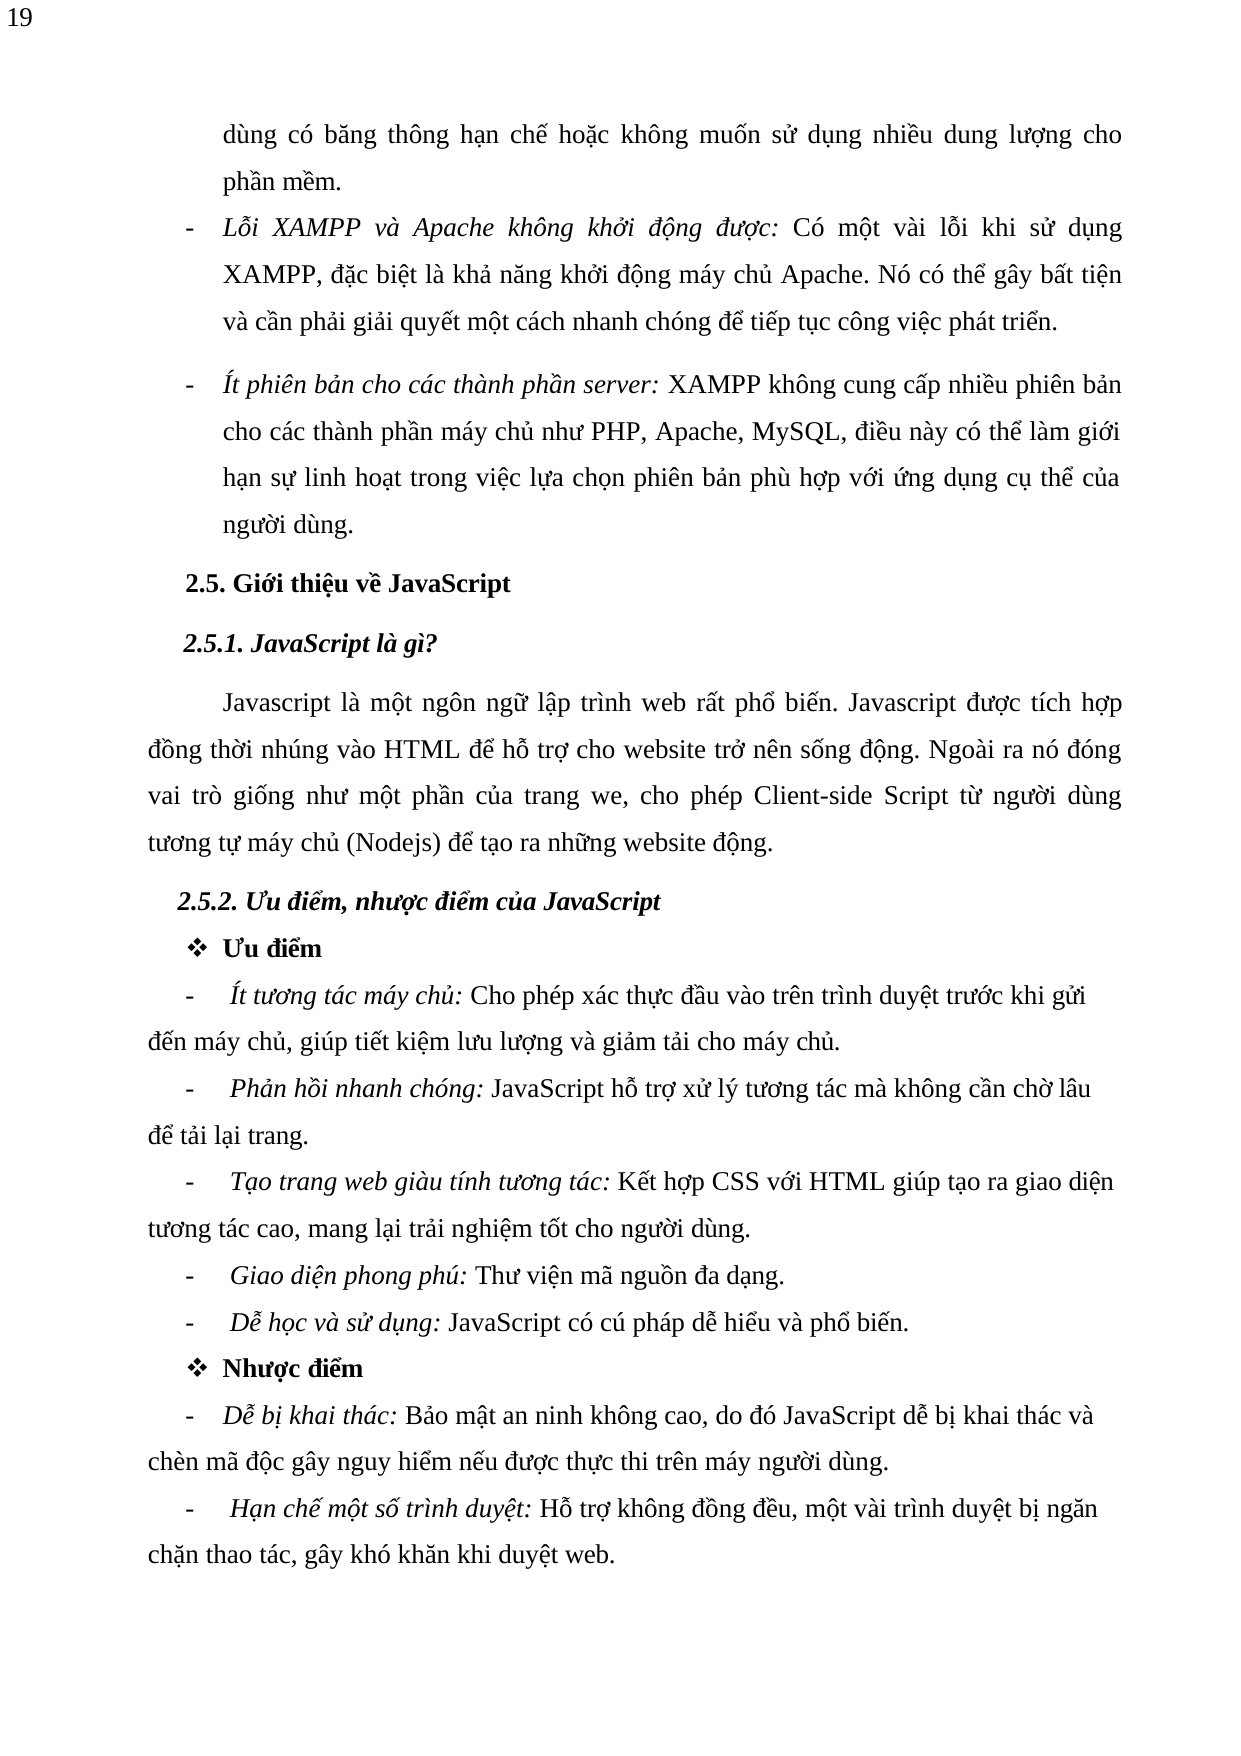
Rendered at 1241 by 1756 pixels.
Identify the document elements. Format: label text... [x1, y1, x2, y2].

text dùng có băng thông hạn chế hoặc không muốn sử dụng nhiều dung lượng cho phần mềm. [223, 118, 1122, 196]
text đến máy chủ, giúp tiết kiệm lưu lượng và giảm tải cho máy chủ. [148, 1026, 1201, 1057]
subtitle Nhược điểm [185, 1353, 1201, 1384]
text chặn thao tác, gây khó khăn khi duyệt web. [148, 1539, 1201, 1570]
subtitle JavaScript là gì? [183, 627, 1201, 658]
list Lỗi XAMPP và Apache không khởi động được: Có một vài lỗi khi sử dụng XAMPP, đặc biệt là khả năng khởi động máy chủ Apache. Nó có thể gây bất tiện và cần phải giải quyết một cách nhanh chóng để tiếp tục công việc phát triển. [185, 212, 1122, 336]
list Ít phiên bản cho các thành phần server: XAMPP không cung cấp nhiều phiên bản cho các thành phần máy chủ như PHP, Apache, MySQL, điều này có thể làm giới hạn sự linh hoạt trong việc lựa chọn phiên bản phù hợp với ứng dụng cụ thể của người dùng. [185, 368, 1122, 539]
text Javascript là một ngôn ngữ lập trình web rất phổ biến. Javascript được tích hợp đồng thời nhúng vào HTML để hỗ trợ cho website trở nên sống động. Ngoài ra nó đóng vai trò giống như một phần của trang we, cho phép Client-side Script từ người dùng tương tự máy chủ (Nodejs) để tạo ra những website động. [148, 686, 1123, 857]
text để tải lại trang. [148, 1119, 1201, 1150]
list Ưu điểm, nhược điểm của JavaScript [177, 885, 1201, 916]
list Giao diện phong phú: Thư viện mã nguồn đa dạng. [185, 1259, 1201, 1290]
list Tạo trang web giàu tính tương tác: Kết hợp CSS với HTML giúp tạo ra giao diện [185, 1166, 1201, 1197]
list Hạn chế một số trình duyệt: Hỗ trợ không đồng đều, một vài trình duyệt bị ngăn [185, 1492, 1201, 1523]
subtitle Ưu điểm [185, 932, 1201, 963]
list Dễ học và sử dụng: JavaScript có cú pháp dễ hiểu và phổ biến. [185, 1306, 1201, 1337]
text tương tác cao, mang lại trải nghiệm tốt cho người dùng. [148, 1212, 1201, 1243]
list Phản hồi nhanh chóng: JavaScript hỗ trợ xử lý tương tác mà không cần chờ lâu [185, 1072, 1201, 1103]
subtitle Giới thiệu về JavaScript [185, 567, 1201, 599]
list Ít tương tác máy chủ: Cho phép xác thực đầu vào trên trình duyệt trước khi gửi [185, 979, 1201, 1010]
list Dễ bị khai thác: Bảo mật an ninh không cao, do đó JavaScript dễ bị khai thác và chèn mã độc gây nguy hiểm nếu được thực thi trên máy người dùng. [148, 1399, 1094, 1477]
